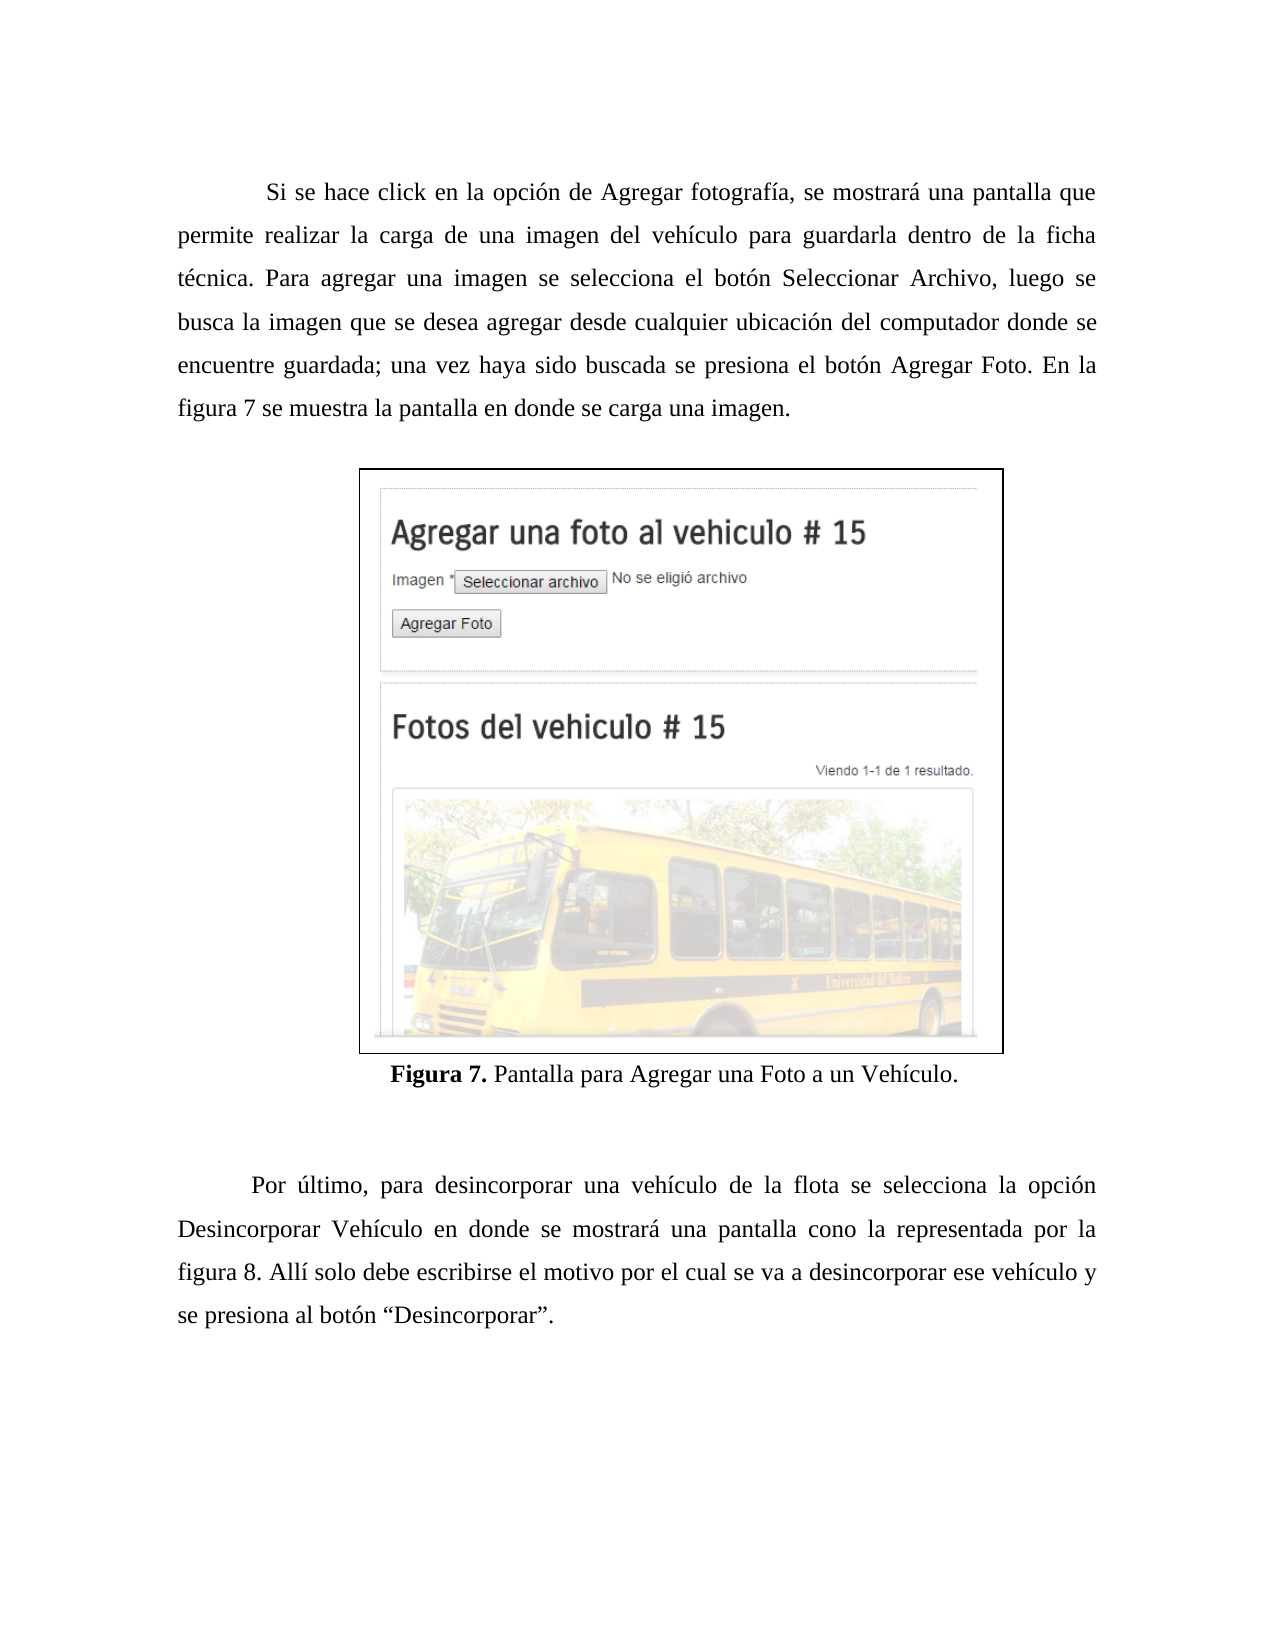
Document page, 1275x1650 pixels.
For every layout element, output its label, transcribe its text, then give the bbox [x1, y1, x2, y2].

picture [374, 476, 978, 1040]
text Figura 7. Pantalla para Agregar una Foto a un Vehículo. [177, 1059, 1098, 1088]
text Si se hace click en la opción de Agregar fotografía, se mostrará una pantalla que permite realizar la carga de una imagen del vehículo para guardarla dentro de la ficha técnica. Para agregar una imagen se selecciona el botón Seleccionar Archivo, luego se busca la imagen que se desea agregar desde cualquier ubicación del computador donde se encuentre guardada; una vez haya sido buscada se presiona el botón Agregar Foto. En la figura 7 se muestra la pantalla en donde se carga una imagen. [177, 177, 1098, 422]
text Por último, para desincorporar una vehículo de la flota se selecciona la opción Desincorporar Vehículo en donde se mostrará una pantalla cono la representada por la figura 8. Allí solo debe escribirse el motivo por el cual se va a desincorporar ese vehículo y se presiona al botón “Desincorporar”. [177, 1171, 1098, 1329]
